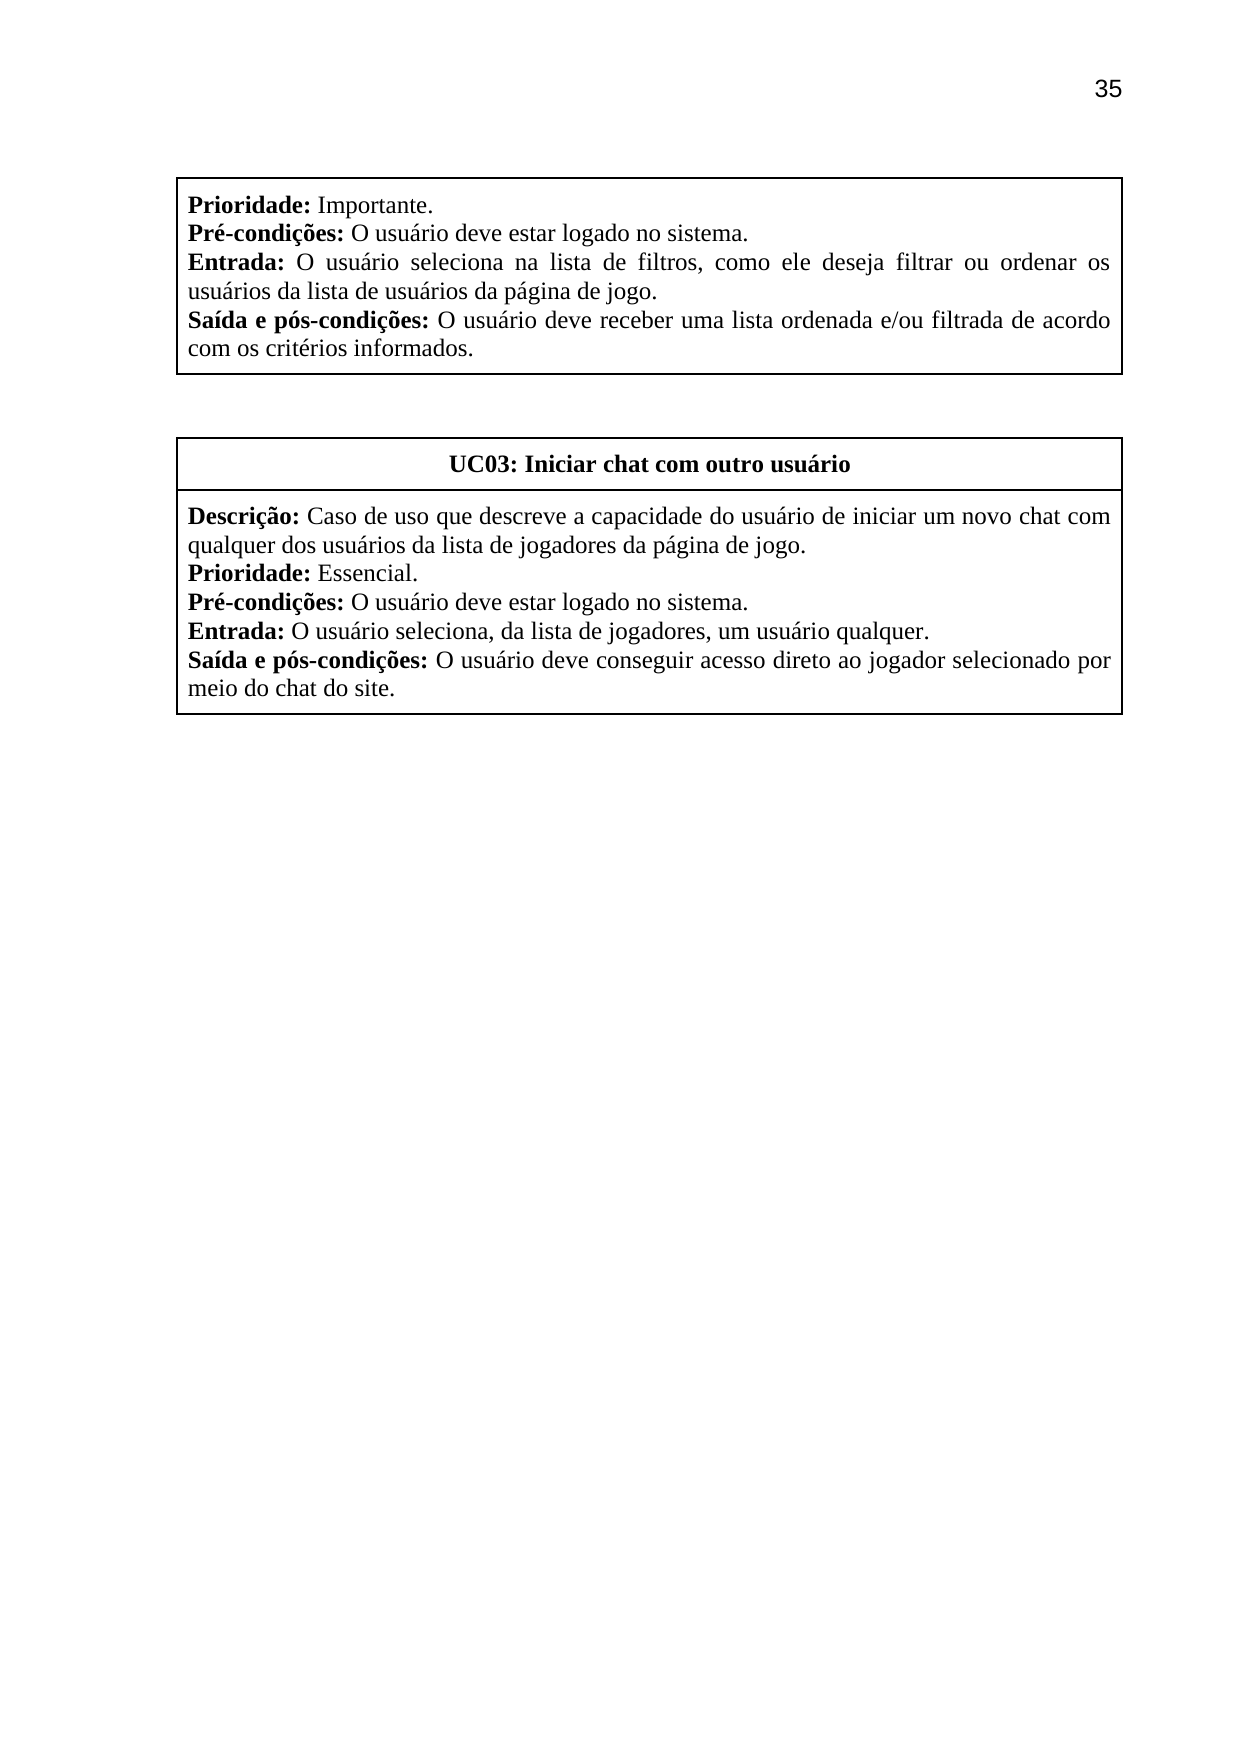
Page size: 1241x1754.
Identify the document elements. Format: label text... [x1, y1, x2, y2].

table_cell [178, 179, 1121, 373]
table_cell Descrição: Caso de uso que descreve a capacidade do usuário de iniciar um novo chat com qualquer dos usuários da lista de jogadores da página de jogo. Prioridade: Essencial. Pré-condições: O usuário deve estar logado no sistema. Entrada: O usuário seleciona, da lista de jogadores, um usuário qualquer. Saída e pós-condições: O usuário deve conseguir acesso direto ao jogador selecionado por meio do chat do site. [178, 491, 1121, 713]
table_header UC03: Iniciar chat com outro usuário [178, 439, 1121, 488]
